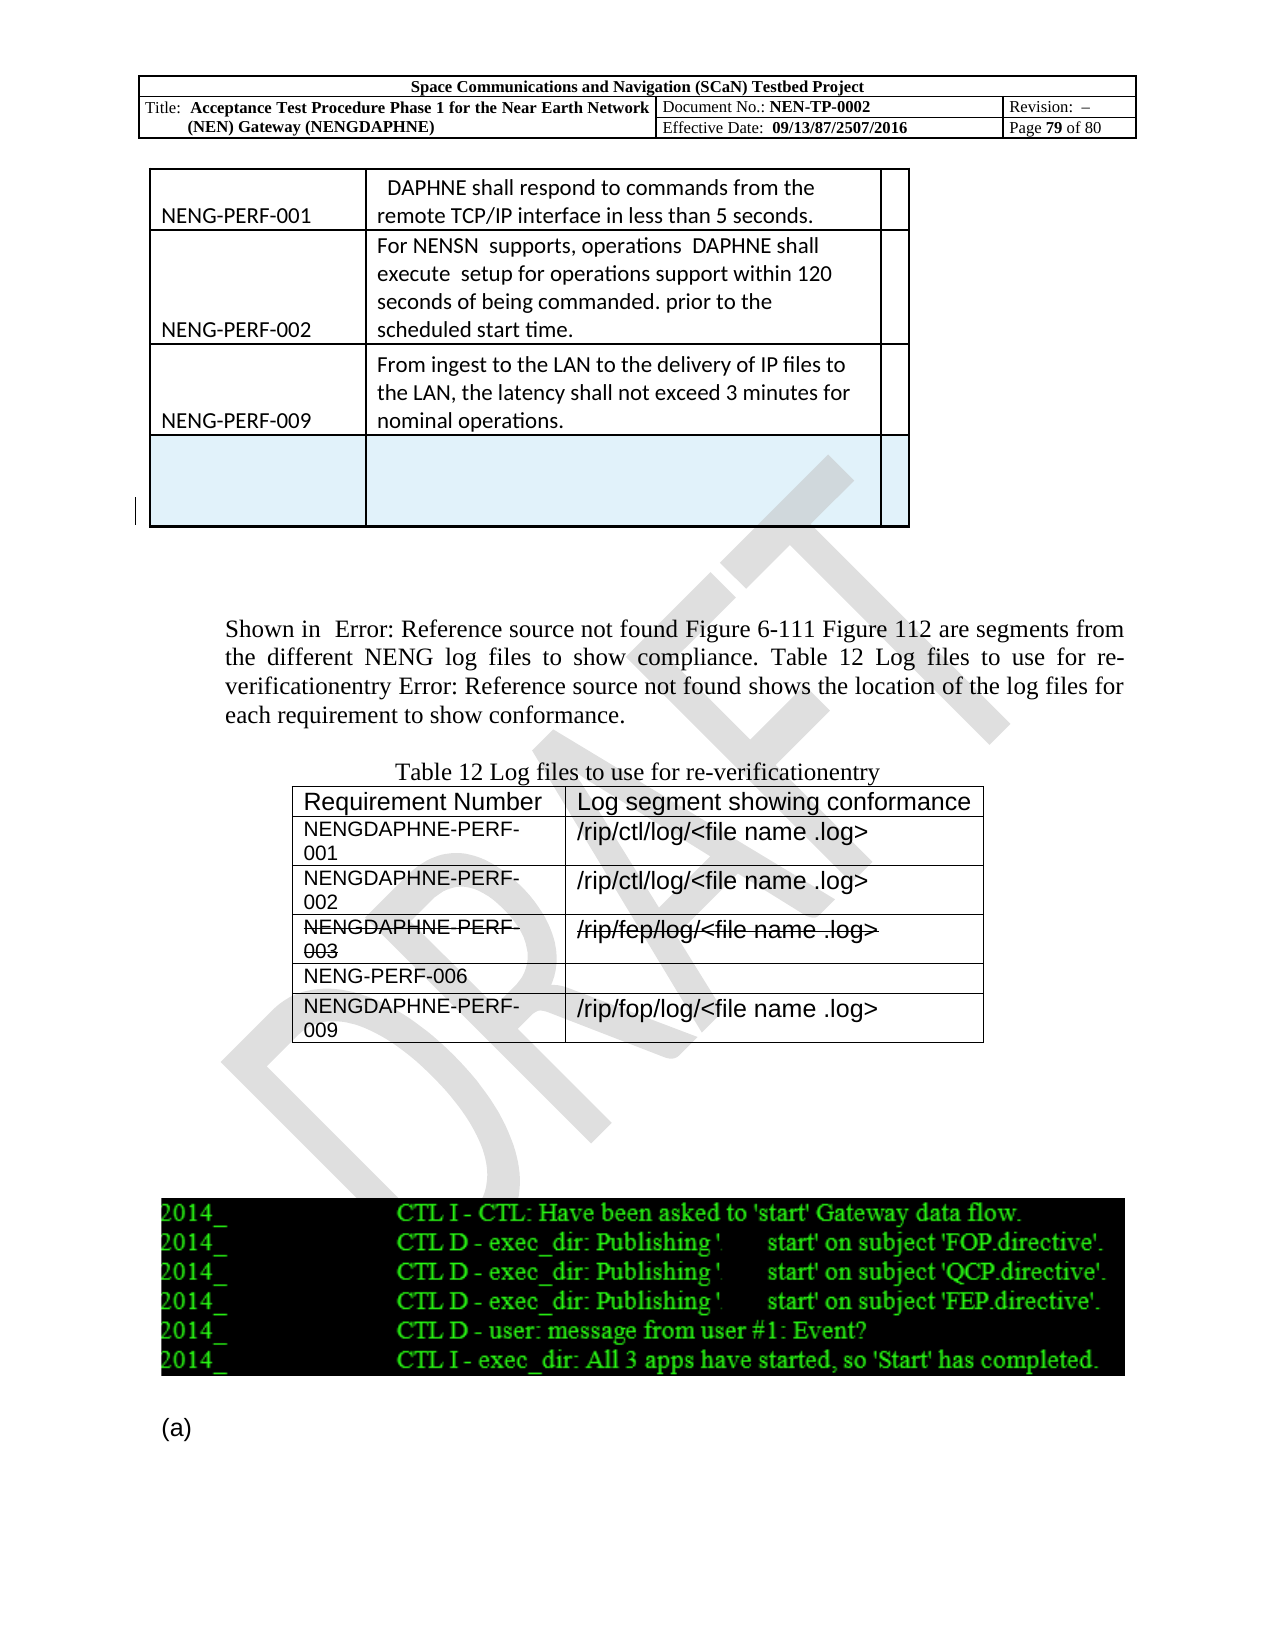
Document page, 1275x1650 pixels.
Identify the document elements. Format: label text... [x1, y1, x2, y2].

table_cell [151, 231, 365, 343]
table_cell [882, 345, 908, 434]
table_cell [293, 964, 565, 993]
table_cell [151, 170, 365, 229]
table_cell [150, 1400, 1125, 1466]
table_cell /rip/ctl/log/<file name .log> [566, 866, 983, 914]
table_cell [367, 345, 880, 434]
table_cell [367, 170, 880, 229]
table_cell /rip/fep/log/<file name .log> [566, 915, 983, 963]
table_cell -PERF-002 [293, 866, 565, 914]
text Table Log [150, 757, 1125, 786]
table_cell -PERF-003 [293, 915, 565, 963]
table_header [150, 1186, 1125, 1400]
table_cell /rip/fop/log/<file name .log> [566, 994, 983, 1042]
table_cell -PERF-001 [293, 817, 565, 865]
table_cell -PERF-009 [293, 994, 565, 1042]
table_cell /rip/ctl/log/<file name .log> [566, 817, 983, 865]
table_header Log segment showing conformance [566, 787, 983, 816]
table_cell [151, 345, 365, 434]
table_cell [367, 231, 880, 343]
table_header Requirement Number [293, 787, 565, 816]
table_cell [566, 964, 983, 993]
table_cell [882, 170, 908, 229]
table_cell [882, 231, 908, 343]
picture [161, 1198, 1125, 1376]
